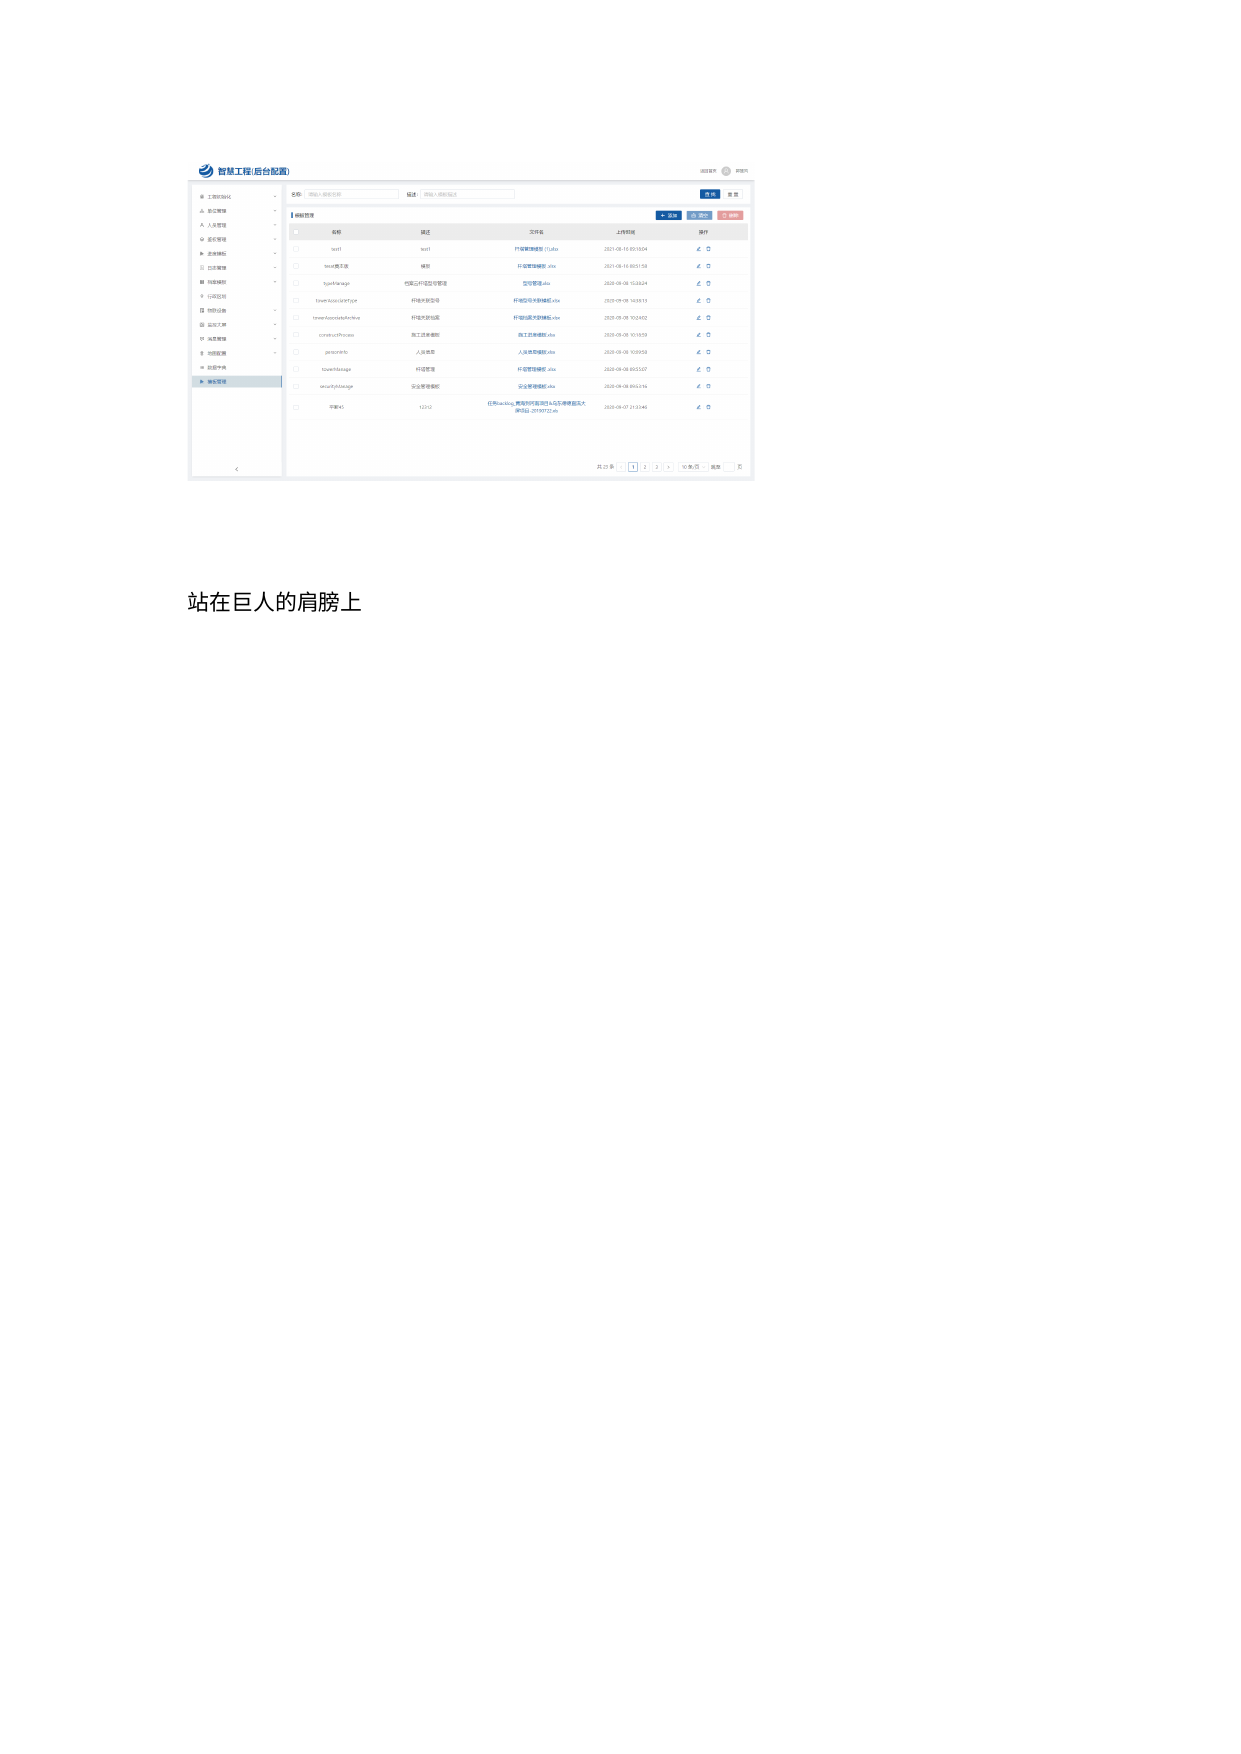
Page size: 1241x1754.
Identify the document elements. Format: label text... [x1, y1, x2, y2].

text 站在巨人的肩膀上 [187, 584, 1053, 617]
picture [187, 162, 755, 481]
